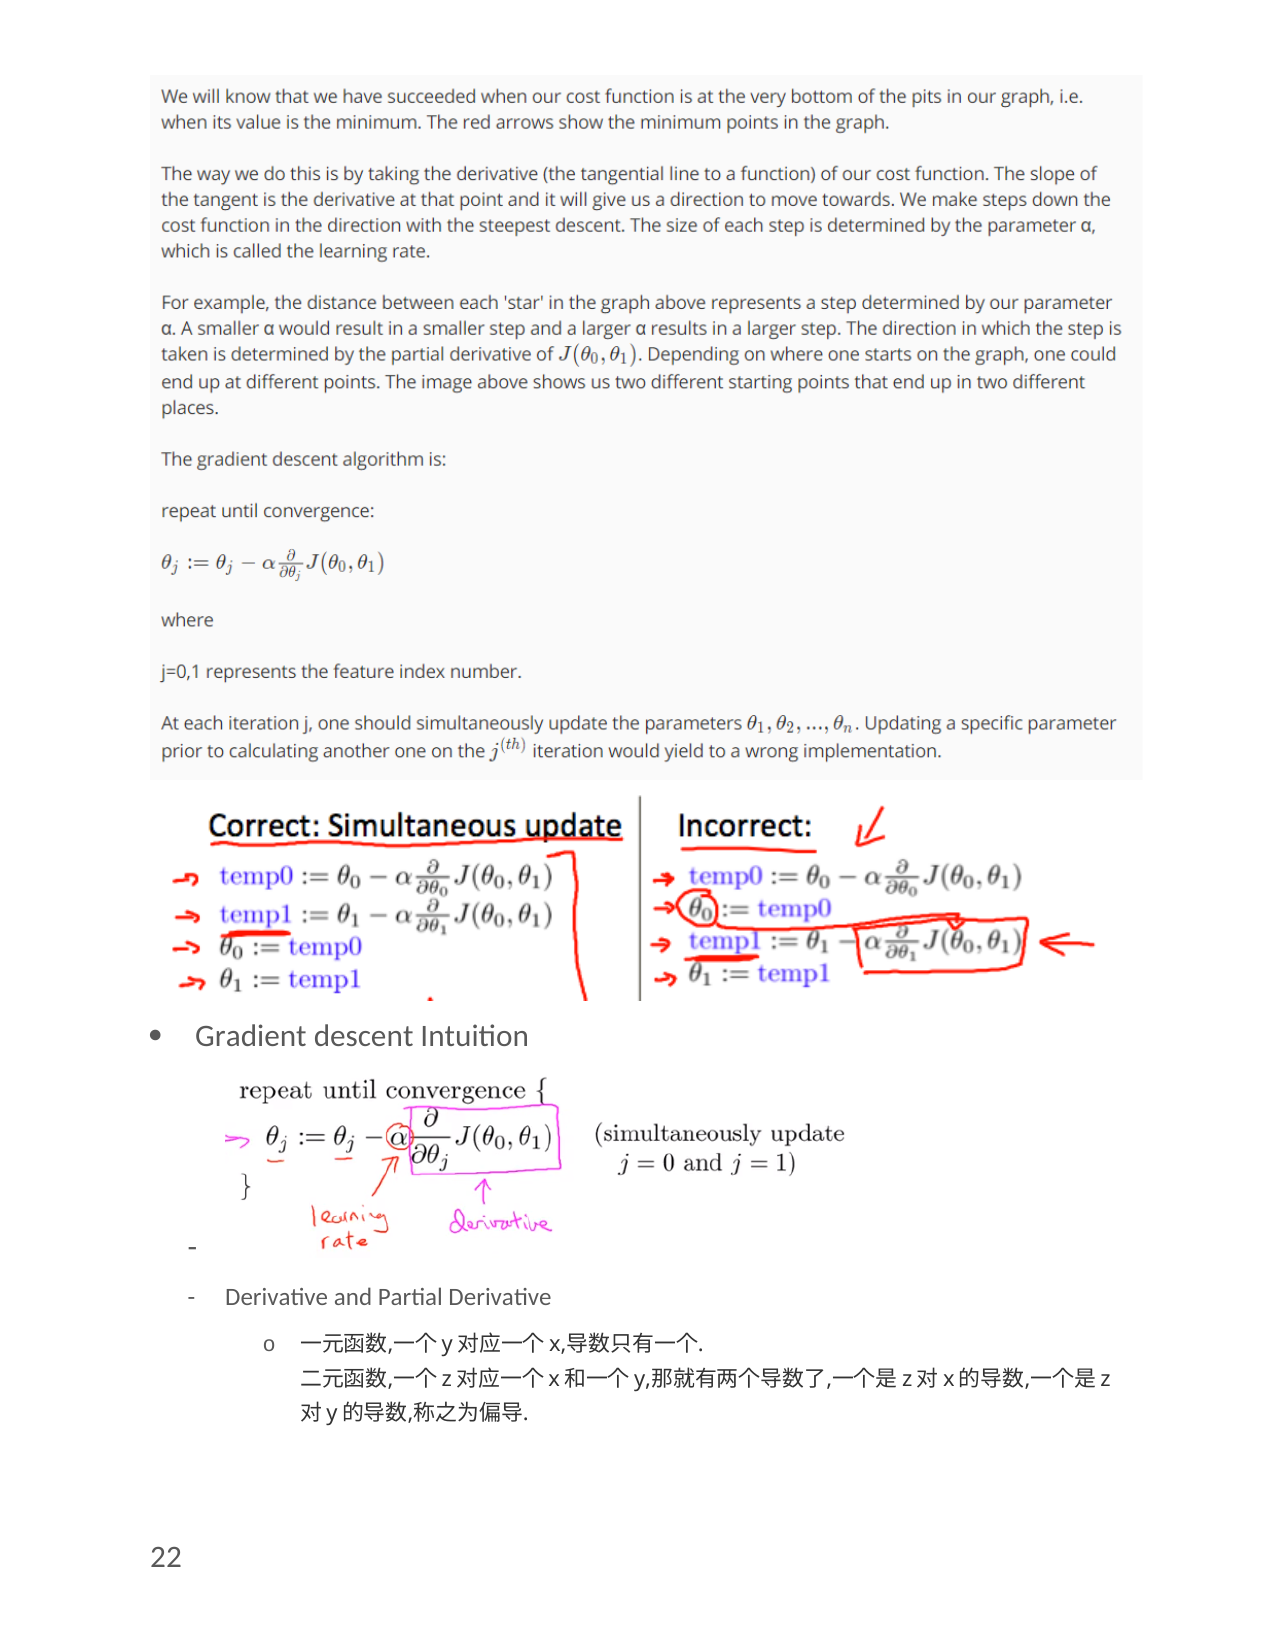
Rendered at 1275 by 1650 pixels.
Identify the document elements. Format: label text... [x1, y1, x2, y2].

list Gradient descent Intuition [150, 1017, 1125, 1055]
picture [150, 795, 1146, 1001]
picture [150, 75, 1143, 780]
picture [225, 1070, 873, 1258]
list 一元函数,一个y对应一个x,导数只有一个. 二元函数,一个z对应一个x和一个y,那就有两个导数了,一个是z对x的导数,一个是z对y的导数,称之为偏导. [262, 1326, 1125, 1427]
list Derivative and Partial Derivative [187, 1281, 1125, 1312]
